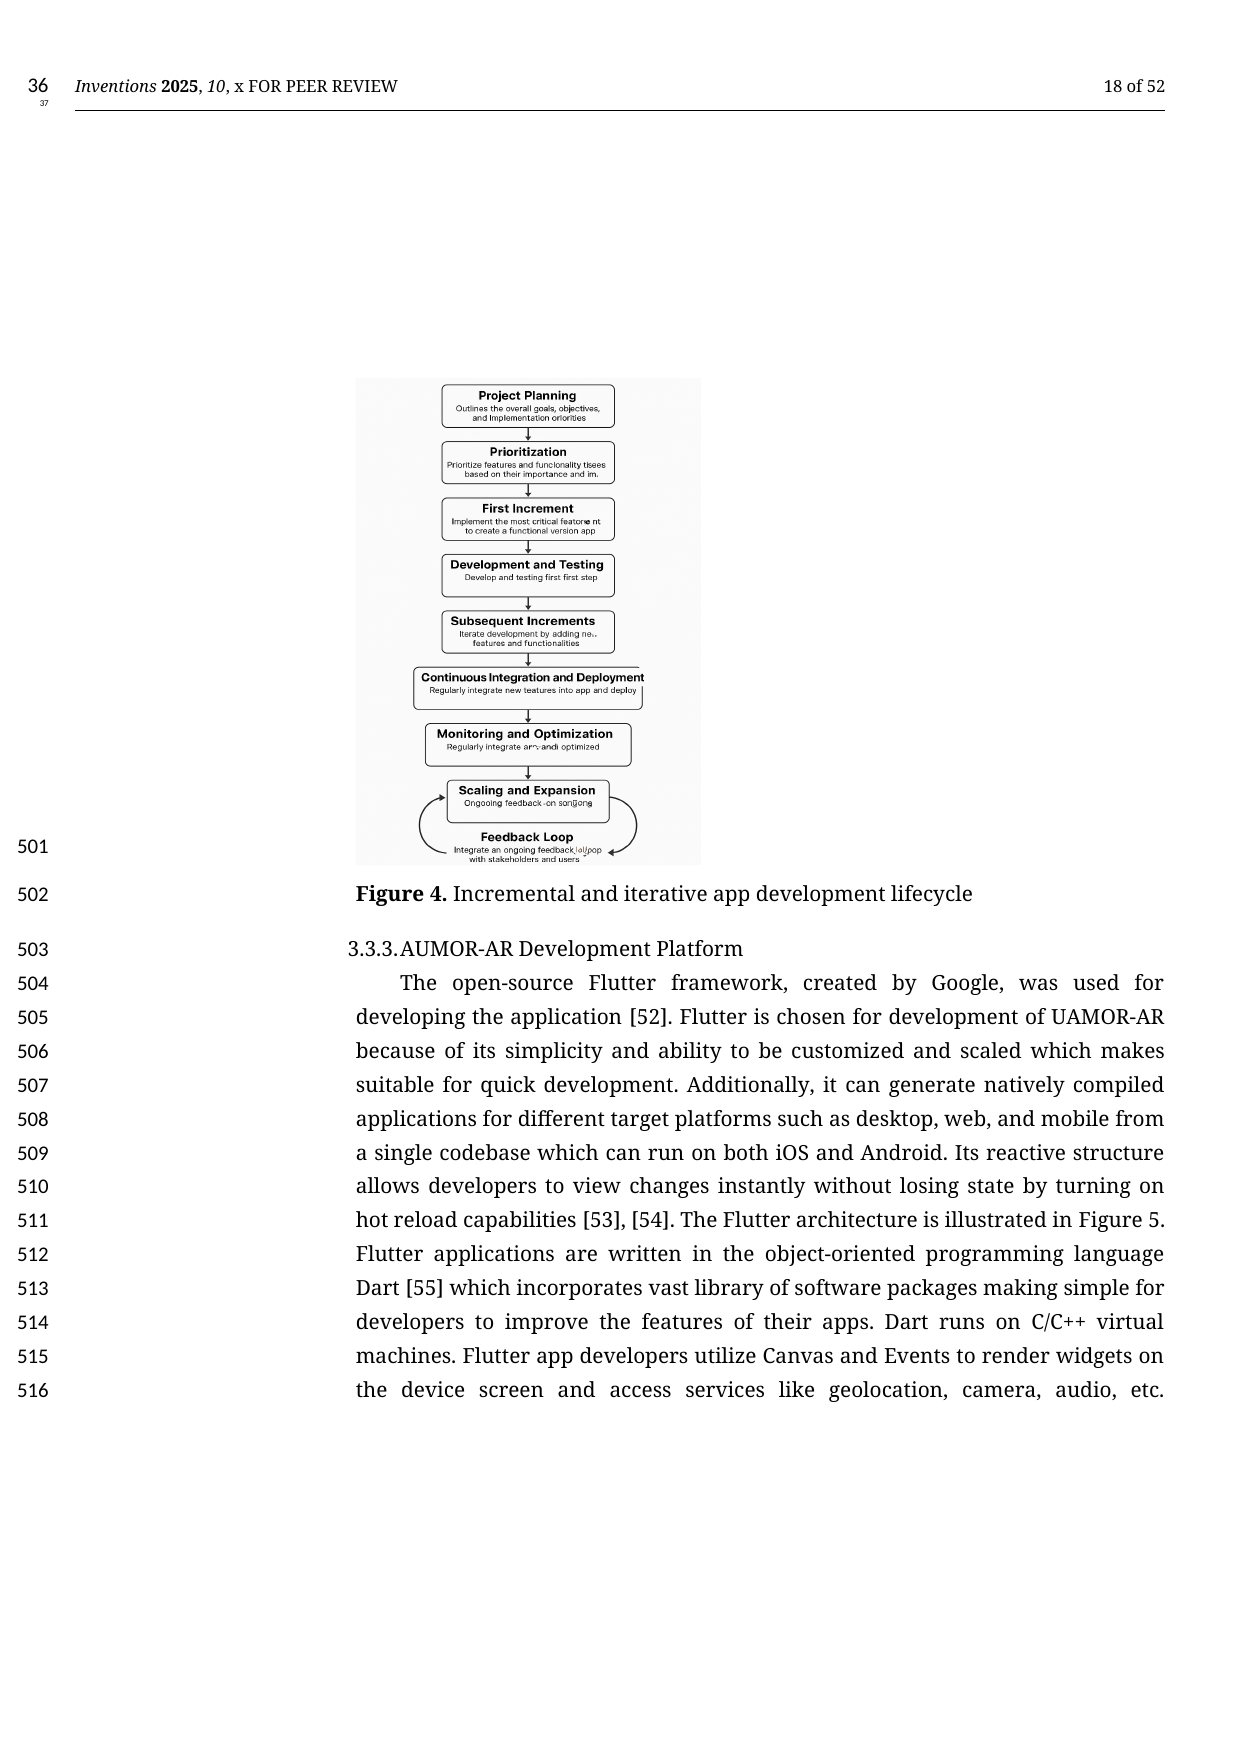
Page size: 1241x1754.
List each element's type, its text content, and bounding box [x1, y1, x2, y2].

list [356, 965, 1165, 1407]
list AUMOR-AR Development Platform [347, 931, 1165, 965]
text Figure 4. Incremental and iterative app development lifecycle [356, 876, 1165, 910]
picture [355, 378, 701, 865]
